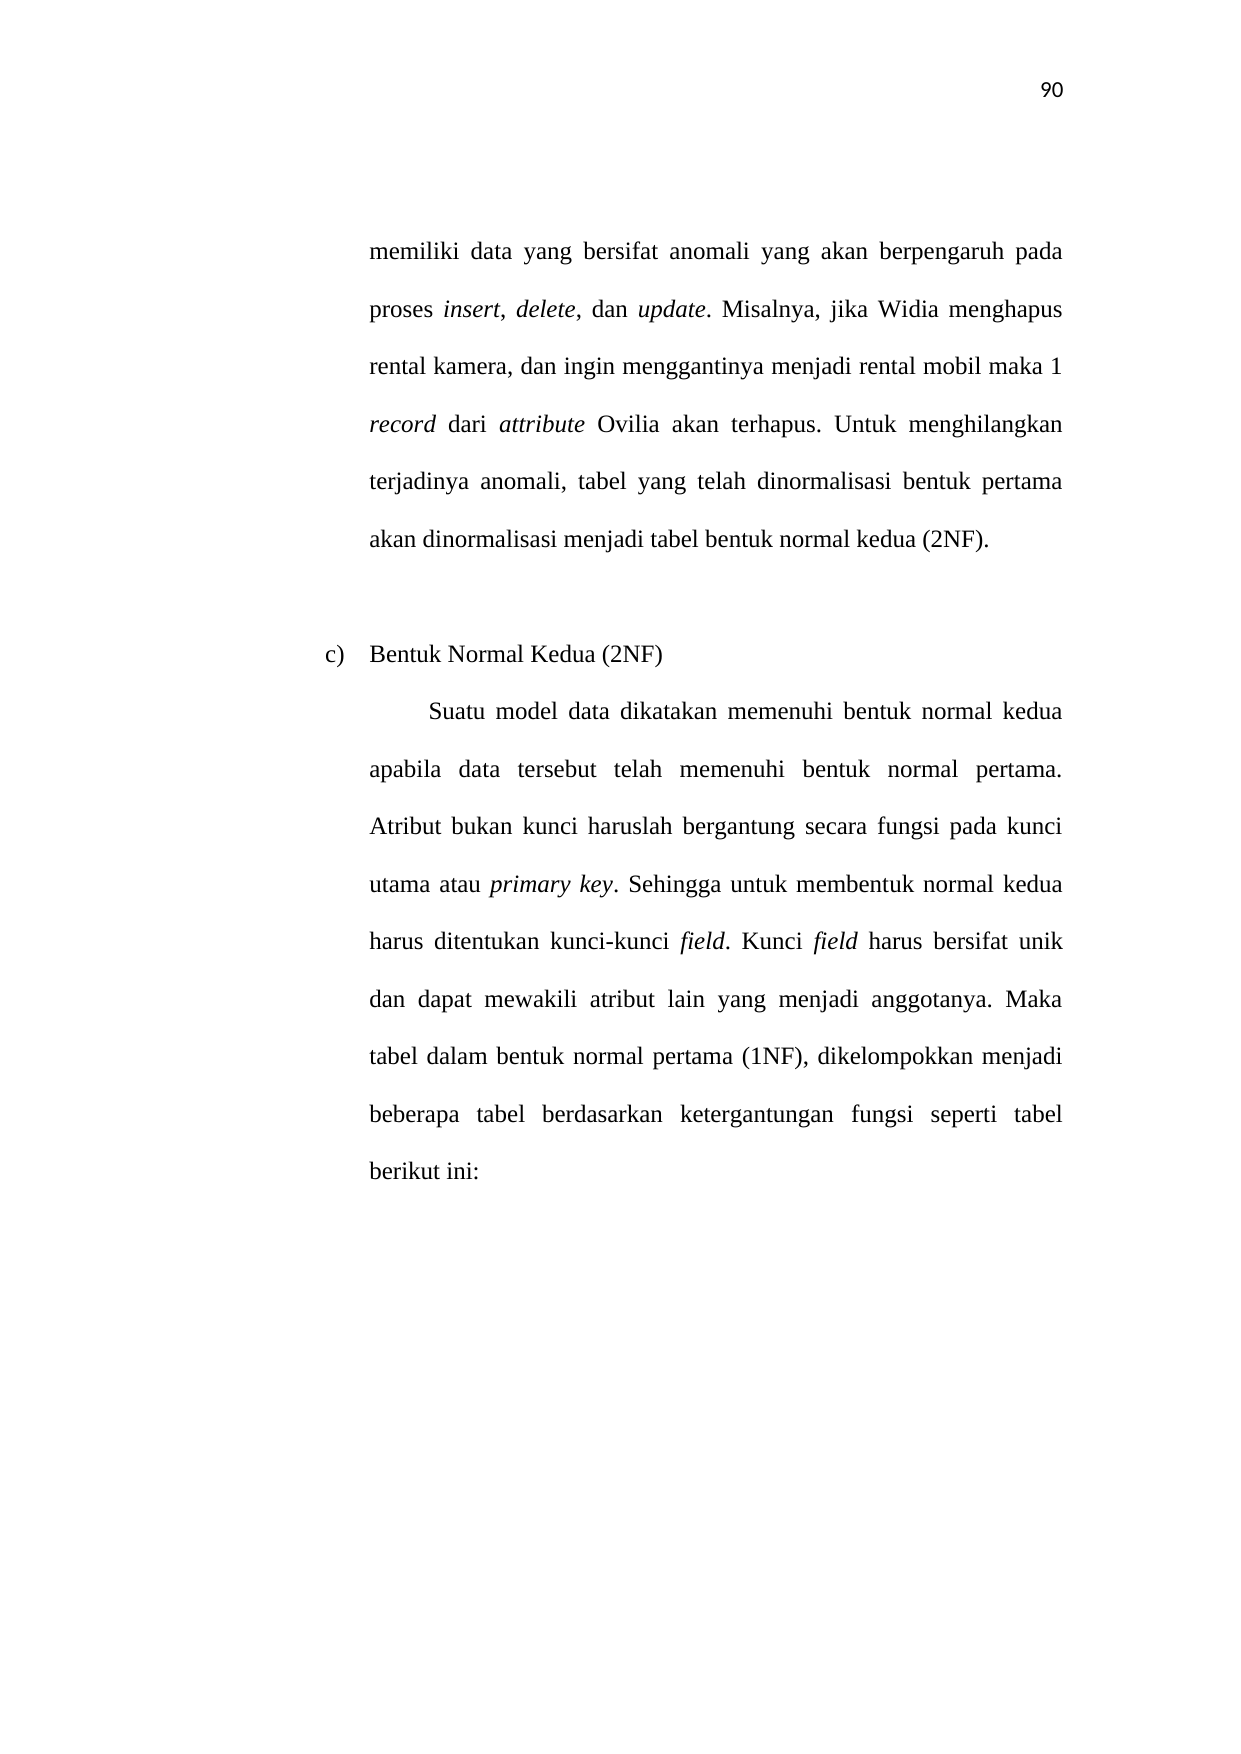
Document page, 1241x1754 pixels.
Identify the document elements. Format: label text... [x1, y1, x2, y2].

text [369, 236, 1063, 552]
text Suatu model data dikatakan memenuhi bentuk normal kedua apabila data tersebut telah memenuhi bentuk normal pertama. Atribut bukan kunci haruslah bergantung secara fungsi pada kunci utama atau primary key. Sehingga untuk membentuk normal kedua harus ditentukan kunci-kunci field. Kunci field harus bersifat unik dan dapat mewakili atribut lain yang menjadi anggotanya. Maka tabel dalam bentuk normal pertama (1NF), dikelompokkan menjadi beberapa tabel berdasarkan ketergantungan fungsi seperti tabel berikut ini: [369, 696, 1063, 1185]
list Bentuk Normal Kedua (2NF) [325, 639, 1063, 667]
